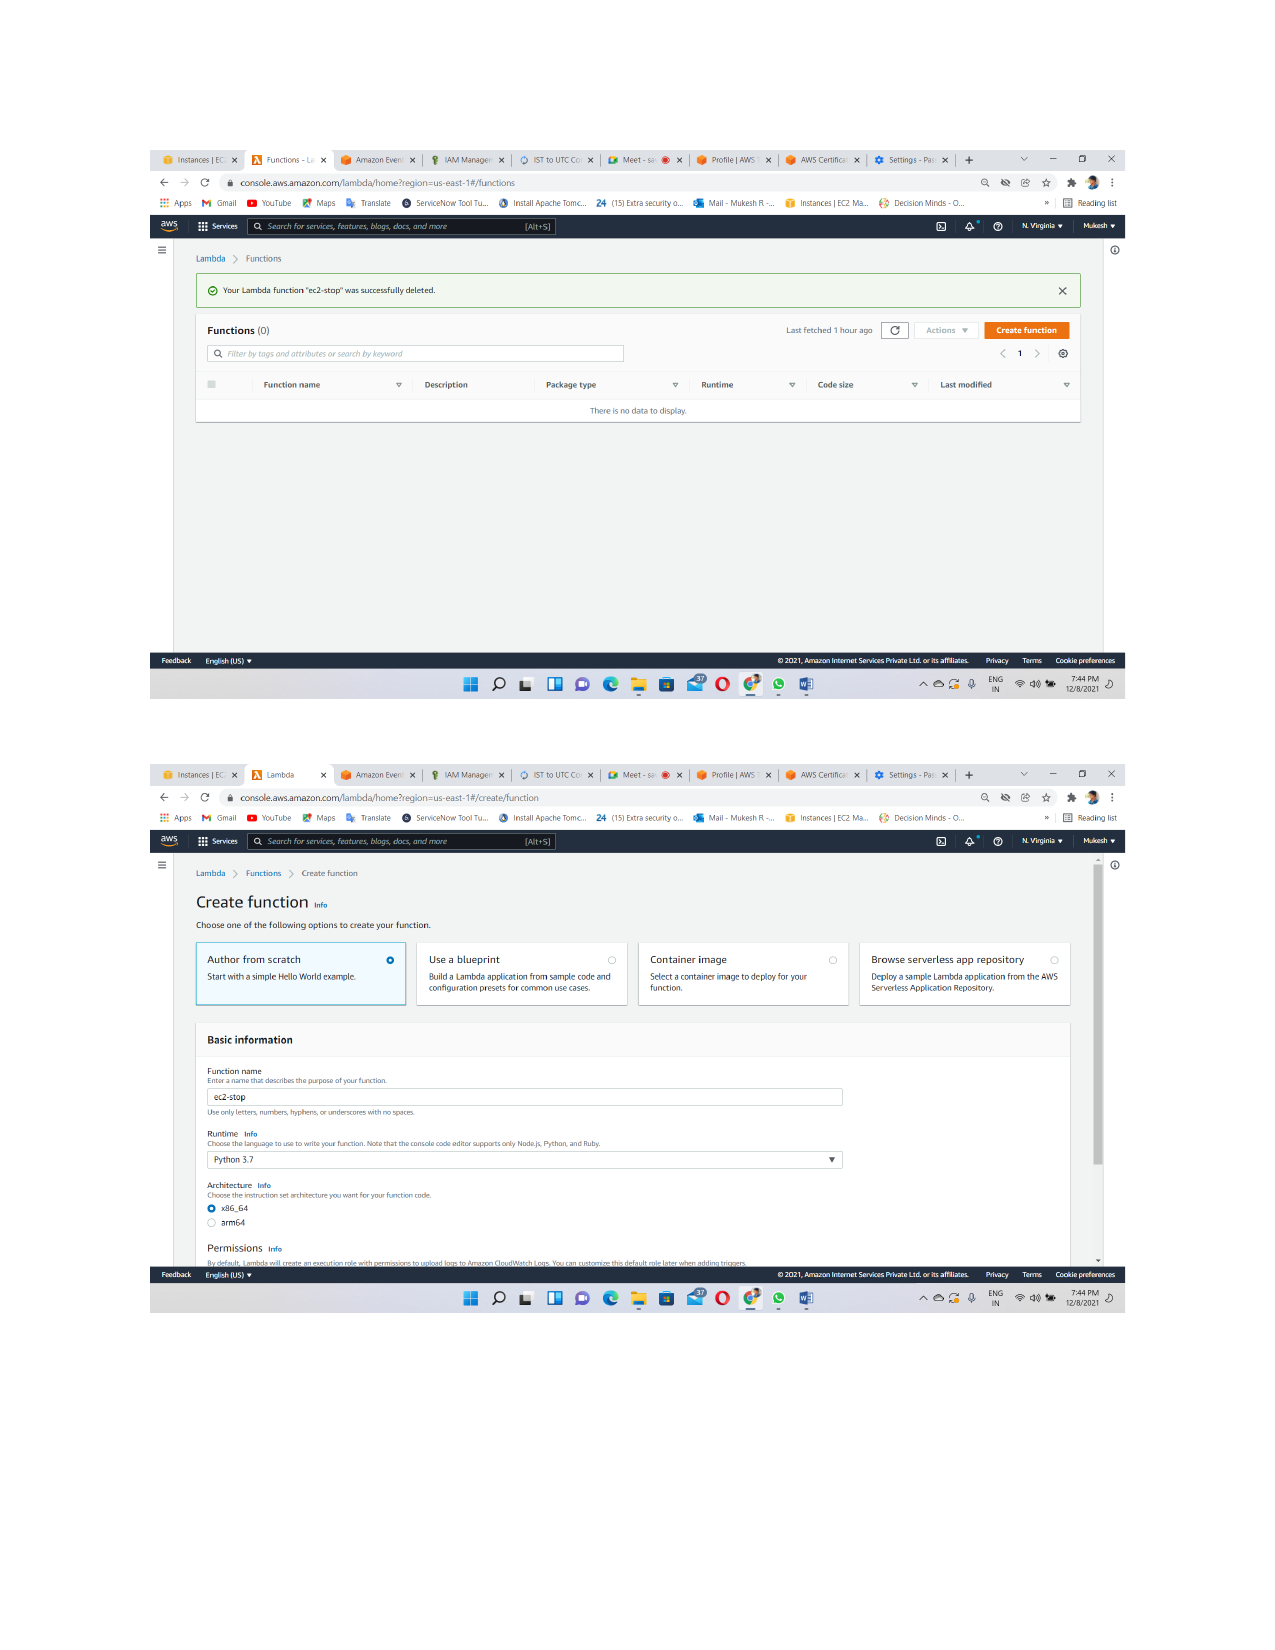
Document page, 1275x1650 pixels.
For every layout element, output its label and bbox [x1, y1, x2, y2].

picture [150, 764, 1125, 1313]
picture [150, 150, 1125, 699]
